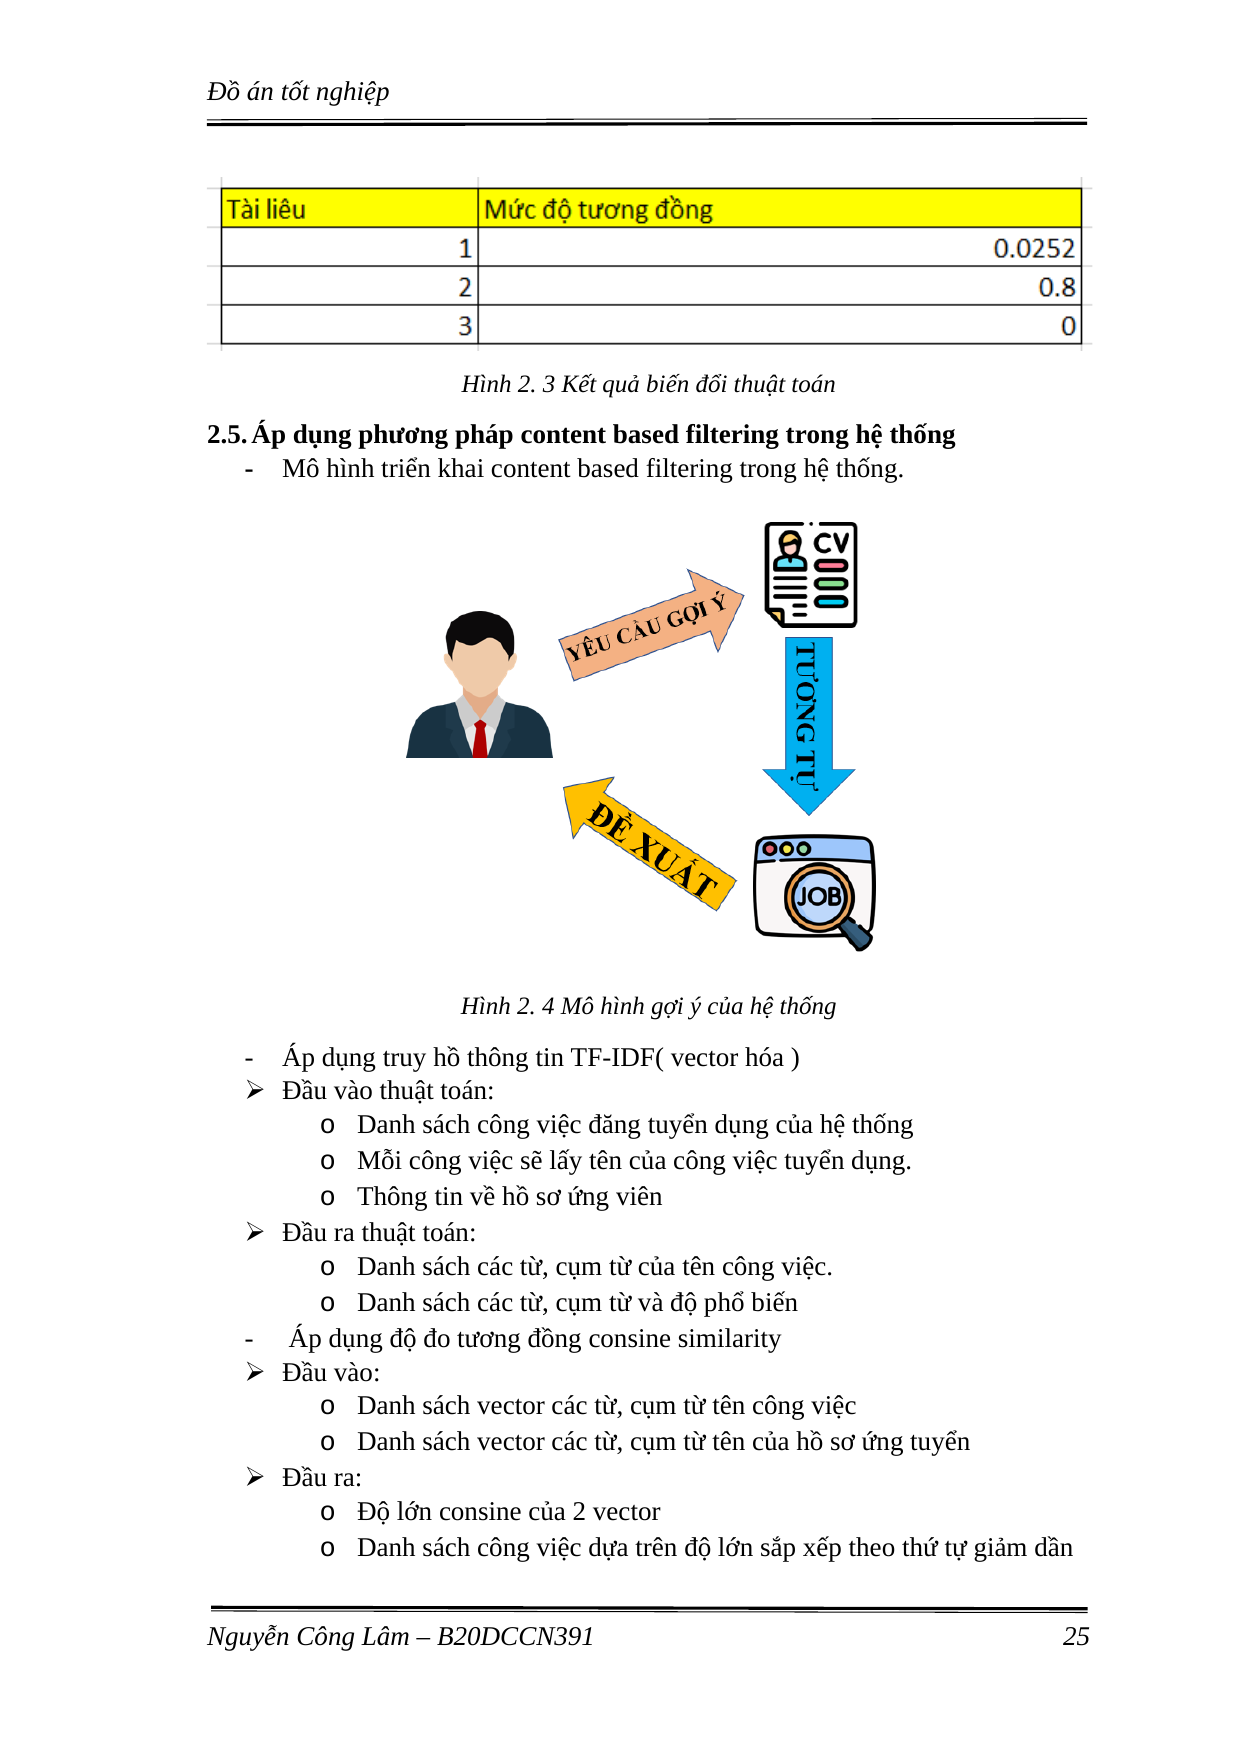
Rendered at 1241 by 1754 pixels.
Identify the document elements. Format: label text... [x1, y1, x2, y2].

list Áp dụng phương pháp content based filtering trong hệ thống [207, 418, 1092, 450]
list Đầu ra: [244, 1462, 1092, 1493]
text Hình 2. Mô hình gợi ý của hệ thống [207, 991, 1092, 1020]
list Danh sách các từ, cụm từ và độ phổ biến [319, 1286, 1092, 1319]
list Độ lớn consine của 2 vector [319, 1495, 1092, 1529]
list Danh sách các từ, cụm từ của tên công việc. [319, 1250, 1092, 1283]
list Danh sách công việc dựa trên độ lớn sắp xếp theo thứ tự giảm dần [319, 1531, 1092, 1565]
list Mô hình triển khai content based filtering trong hệ thống. [244, 452, 1092, 483]
list Thông tin về hồ sơ ứng viên [319, 1180, 1092, 1214]
list Áp dụng truy hồ thông tin TF-IDF( vector hóa ) [244, 1041, 1092, 1072]
picture [206, 177, 1093, 351]
picture [373, 502, 926, 973]
list Danh sách công việc đăng tuyển dụng của hệ thống [319, 1108, 1092, 1142]
list Đầu vào: [244, 1356, 1092, 1387]
text Hình 2. Kết quả biến đổi thuật toán [207, 369, 1092, 398]
list Danh sách vector các từ, cụm từ tên của hồ sơ ứng tuyển [319, 1426, 1092, 1459]
list Mỗi công việc sẽ lấy tên của công việc tuyển dụng. [319, 1144, 1092, 1178]
list Danh sách vector các từ, cụm từ tên công việc [319, 1389, 1092, 1423]
list Đầu vào thuật toán: [244, 1074, 1092, 1106]
list Đầu ra thuật toán: [244, 1216, 1092, 1248]
list Áp dụng độ đo tương đồng consine similarity [244, 1322, 1092, 1353]
